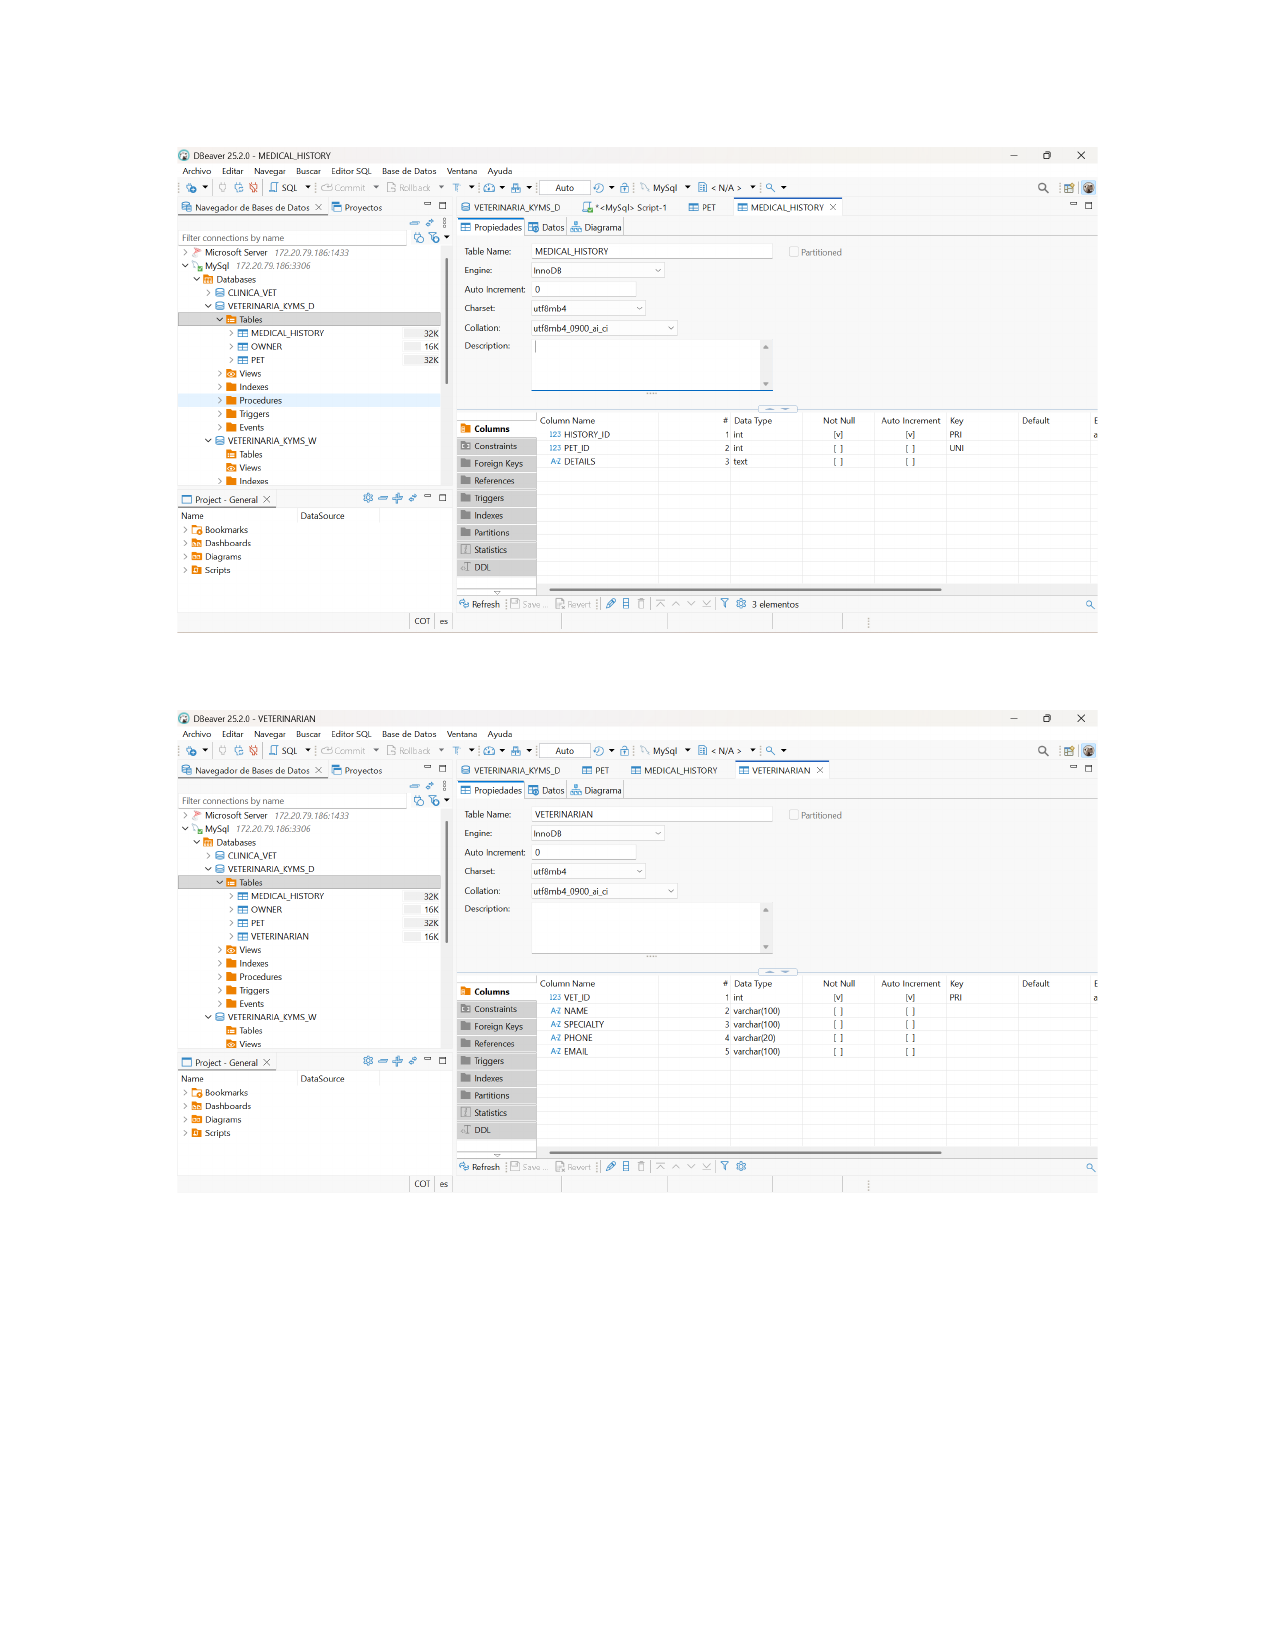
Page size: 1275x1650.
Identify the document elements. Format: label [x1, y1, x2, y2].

picture [177, 147, 1098, 633]
picture [177, 710, 1098, 1193]
